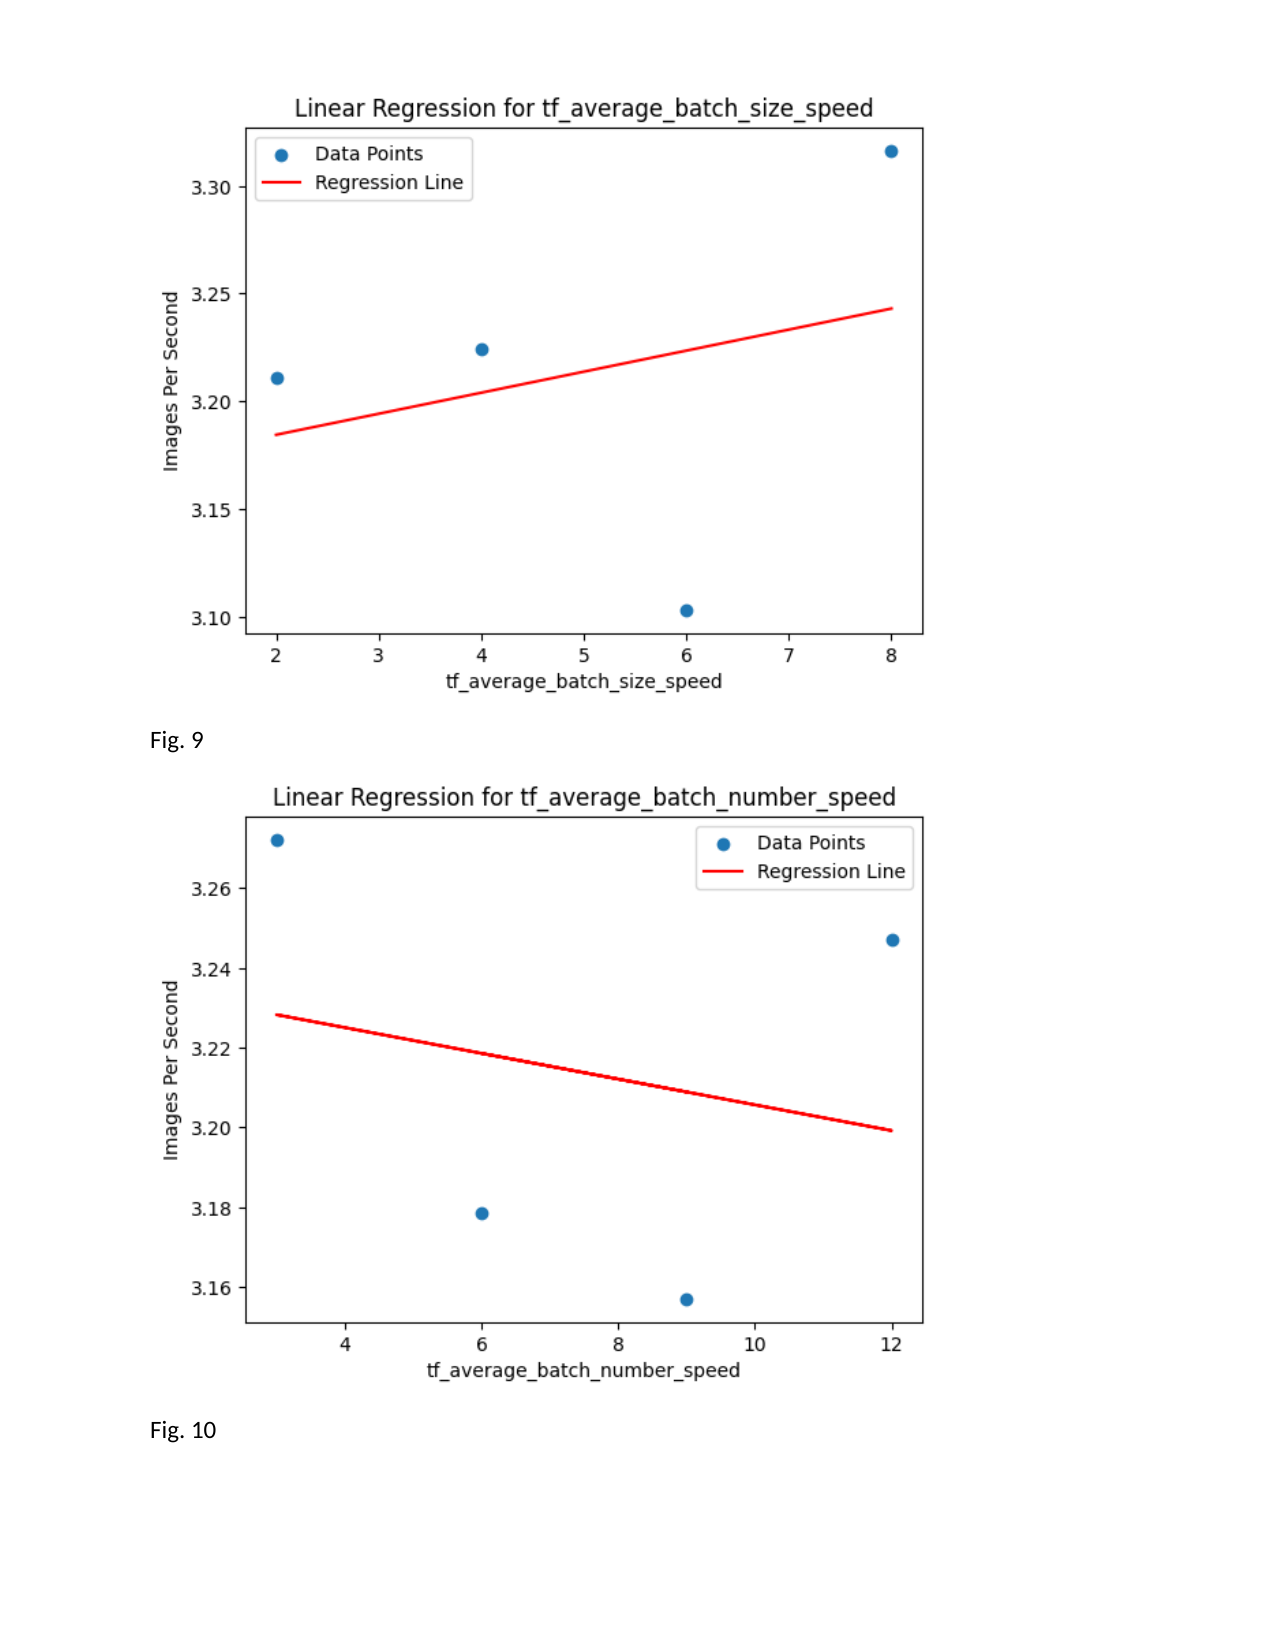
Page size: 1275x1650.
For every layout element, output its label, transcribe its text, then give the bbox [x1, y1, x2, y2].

text Fig. 10 [150, 1414, 1125, 1444]
picture [150, 84, 936, 706]
picture [150, 773, 936, 1395]
text Fig. 9 [150, 724, 1125, 755]
